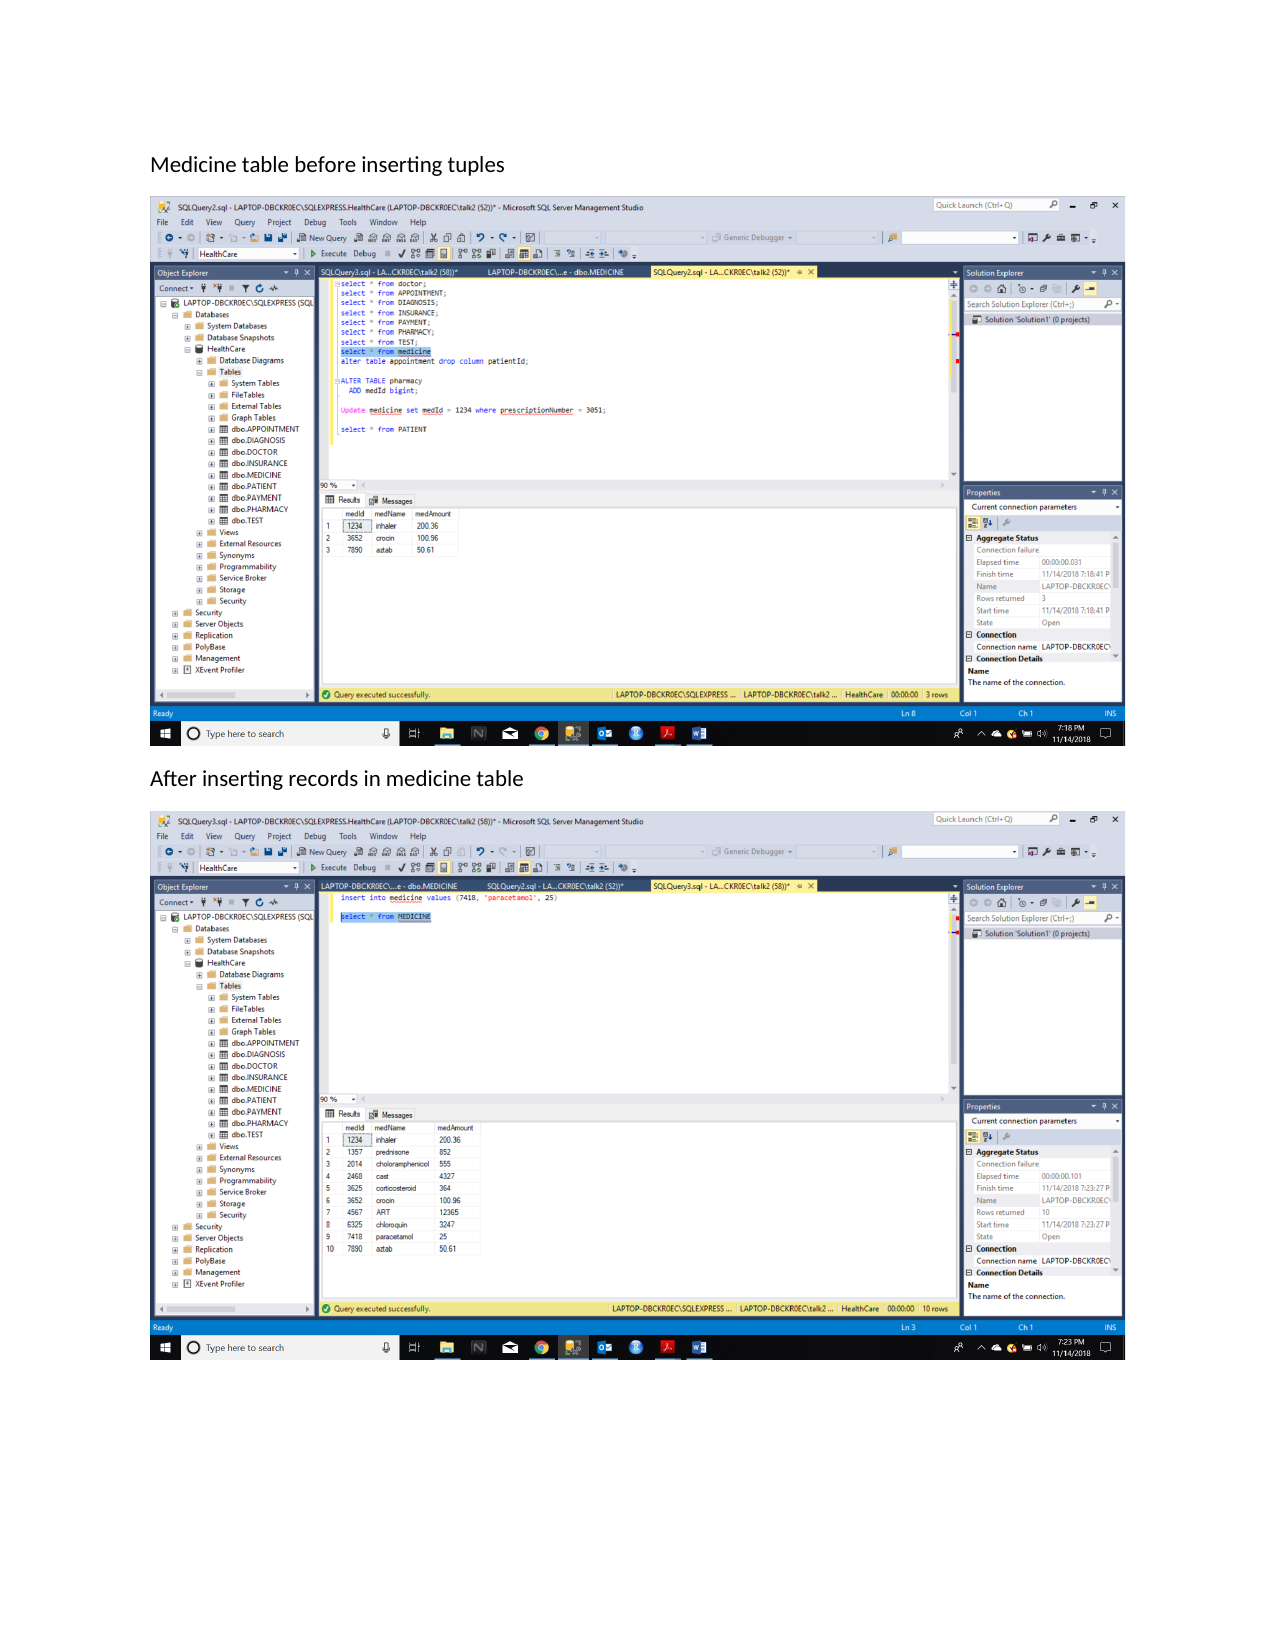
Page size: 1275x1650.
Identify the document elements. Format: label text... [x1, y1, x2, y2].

text Medicine table before inserting tuples [150, 150, 1125, 178]
text After inserting records in medicine table [150, 764, 1125, 792]
picture [150, 196, 1125, 746]
picture [150, 811, 1125, 1360]
